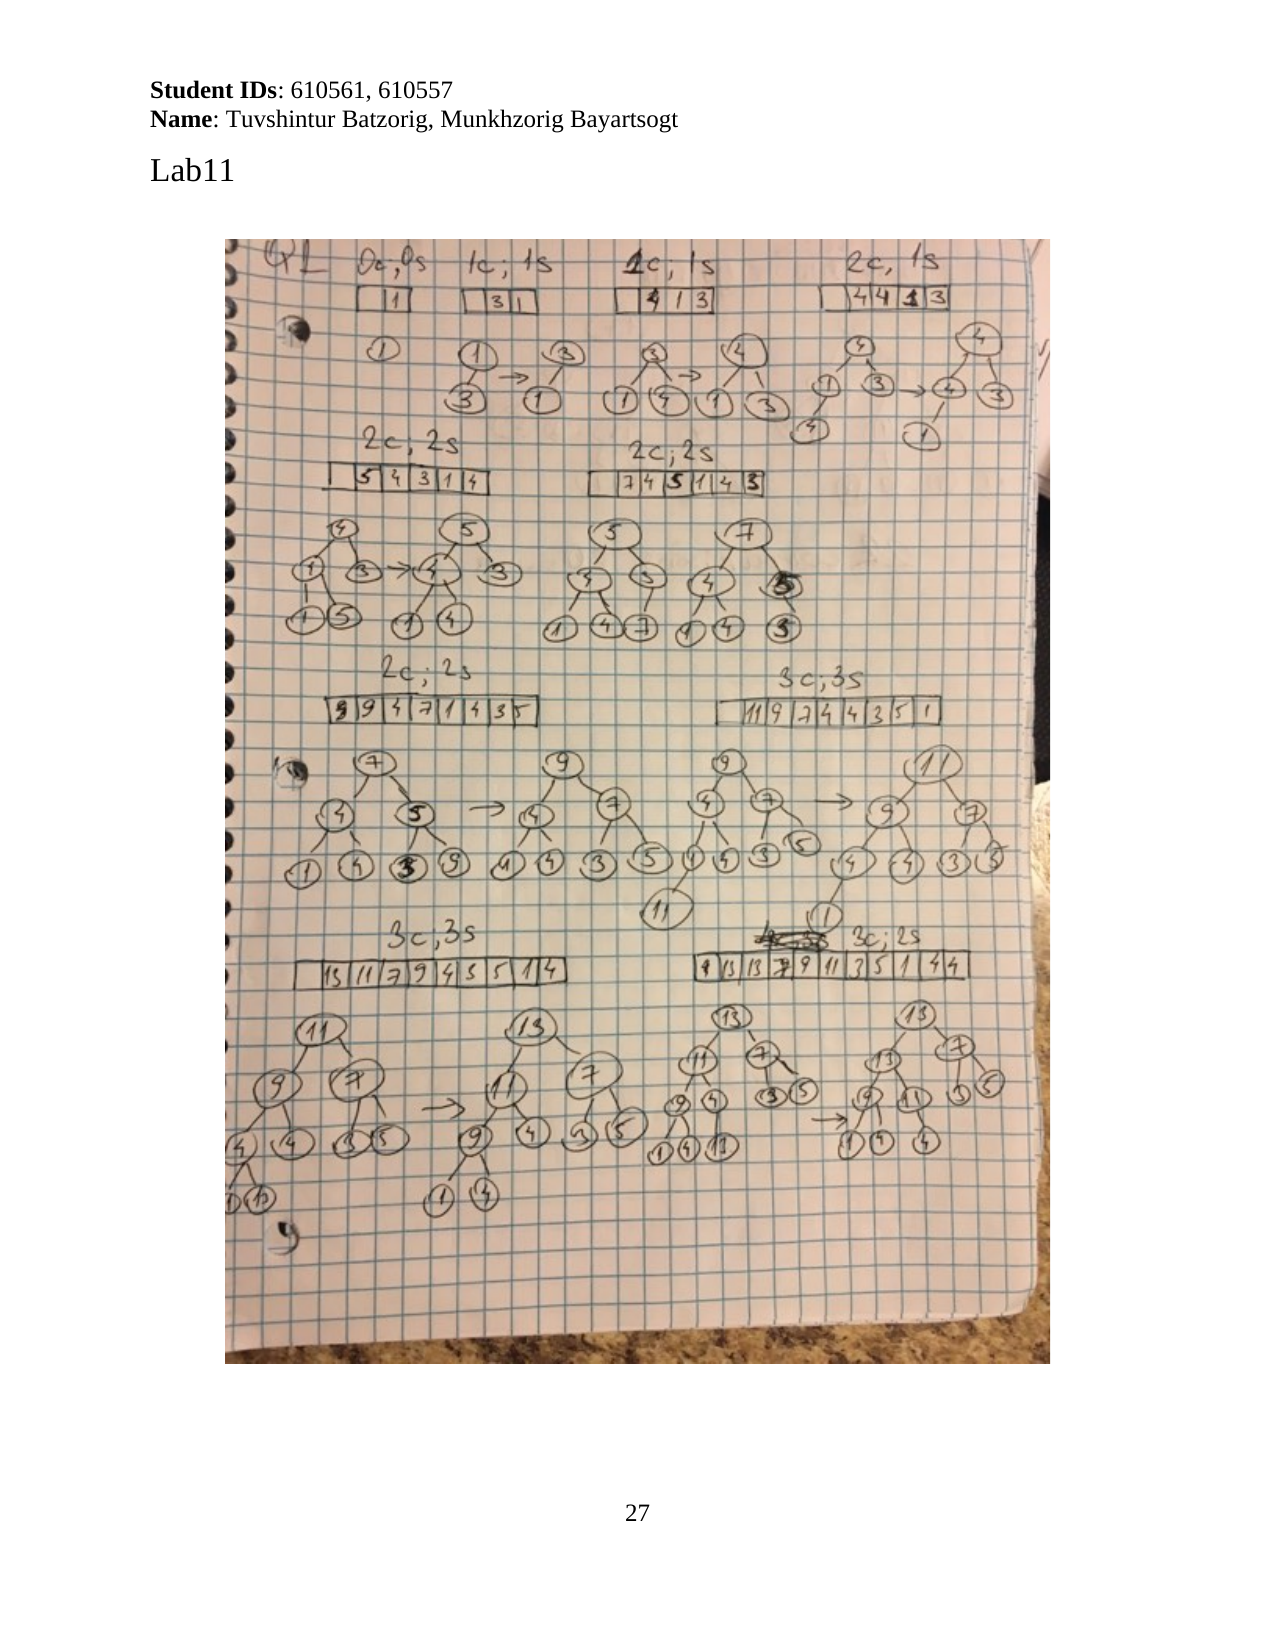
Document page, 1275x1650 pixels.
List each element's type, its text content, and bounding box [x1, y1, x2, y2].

subtitle Lab11 [150, 150, 1125, 188]
picture [225, 239, 1050, 1364]
